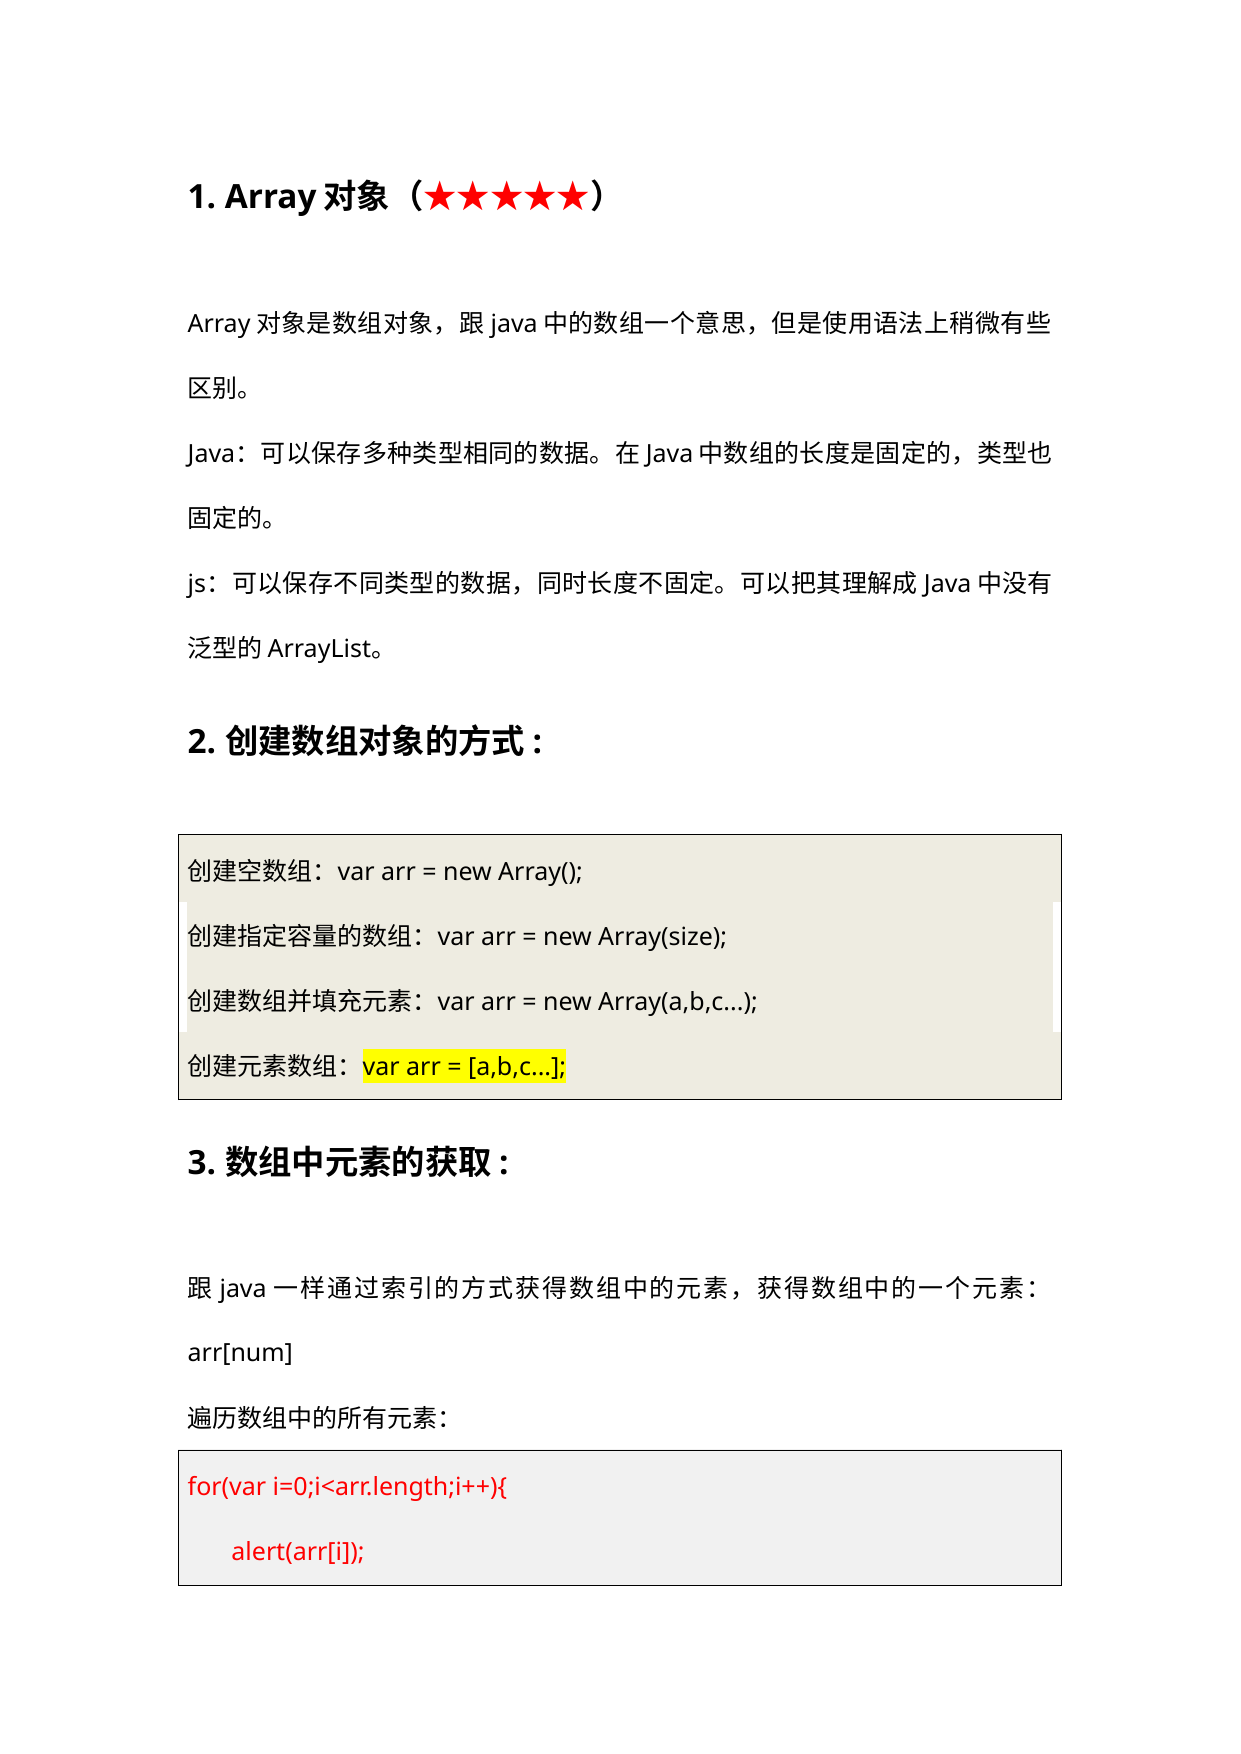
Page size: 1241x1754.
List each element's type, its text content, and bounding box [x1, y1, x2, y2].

subtitle 1. Array对象（★★★★★） [187, 162, 1053, 227]
text for(var i=0;i<arr.length;i++){ [179, 1451, 1061, 1514]
text 创建空数组：var arr = new Array(); [179, 835, 1061, 902]
text 创建指定容量的数组：var arr = new Array(size); [187, 902, 1053, 967]
text alert(arr[i]); [179, 1514, 1061, 1585]
text Java：可以保存多种类型相同的数据。在Java中数组的长度是固定的，类型也固定的。 [187, 419, 1053, 549]
text 创建数组并填充元素：var arr = new Array(a,b,c...); [187, 967, 1053, 1029]
text 跟java一样通过索引的方式获得数组中的元素，获得数组中的一个元素：arr[num] [187, 1254, 1053, 1384]
text 遍历数组中的所有元素： [187, 1384, 1053, 1449]
text 创建元素数组：var arr = [a,b,c...]; [179, 1029, 1061, 1099]
subtitle 2. 创建数组对象的方式 : [187, 706, 1053, 771]
subtitle 3. 数组中元素的获取 : [187, 1127, 1053, 1192]
text Array对象是数组对象，跟java中的数组一个意思，但是使用语法上稍微有些区别。 [187, 289, 1053, 419]
text js：可以保存不同类型的数据，同时长度不固定。可以把其理解成Java中没有泛型的ArrayList。 [187, 549, 1053, 679]
